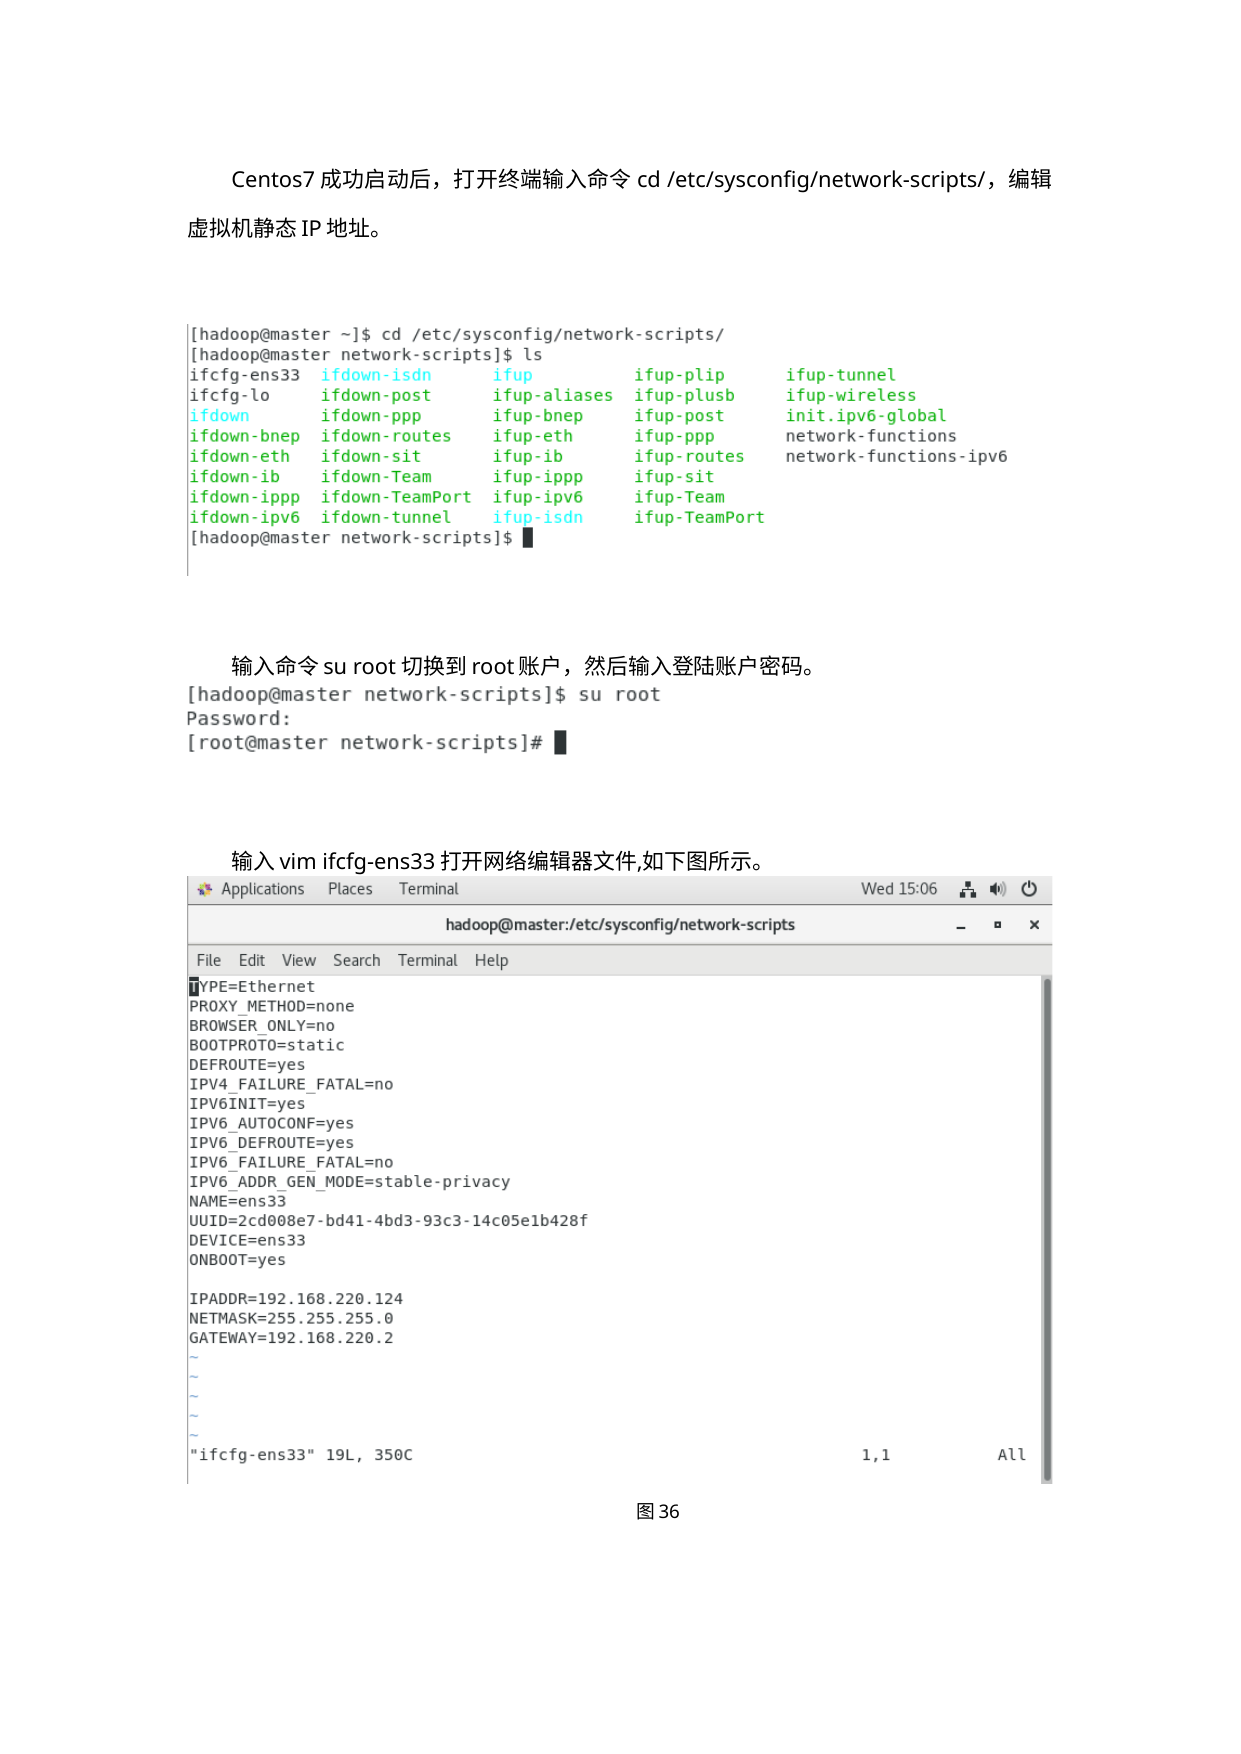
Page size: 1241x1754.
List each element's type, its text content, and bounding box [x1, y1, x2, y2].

picture [187, 681, 1053, 772]
picture [187, 324, 1053, 576]
list Centos7成功启动后，打开终端输入命令cd /etc/sysconfig/network-scripts/，编辑虚拟机静态IP地址。 [187, 162, 1053, 243]
list 输入命令su root 切换到root账户，然后输入登陆账户密码。 [187, 649, 1053, 681]
picture [187, 876, 1053, 1484]
list 输入vim ifcfg-ens33打开网络编辑器文件,如下图所示。 [187, 844, 1053, 876]
text 图36 [187, 1494, 1053, 1527]
